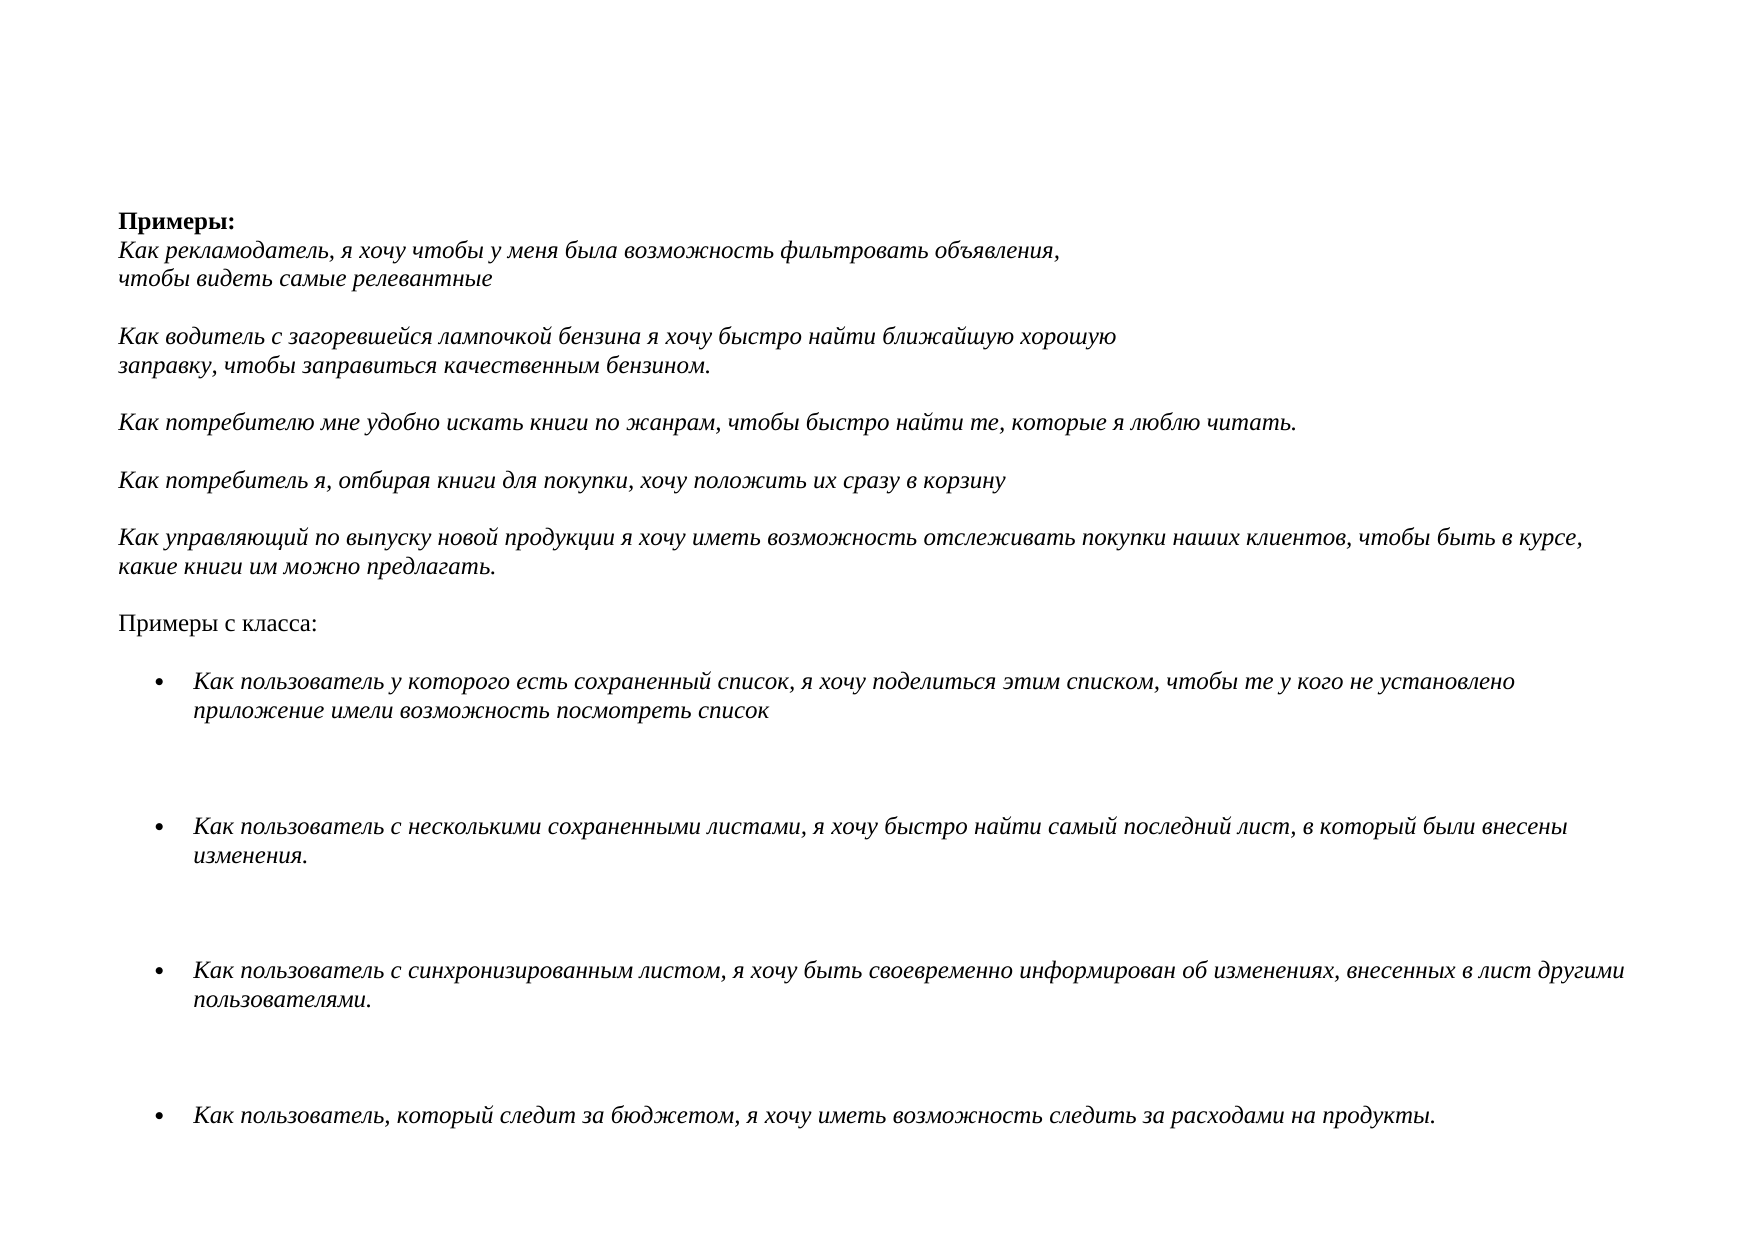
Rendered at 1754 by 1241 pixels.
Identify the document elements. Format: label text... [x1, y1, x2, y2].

text Примеры: [118, 206, 1636, 235]
text чтобы видеть самые релевантные [118, 263, 1636, 292]
list Как пользователь, который следит за бюджетом, я хочу иметь возможность следить за расходами на продукты. [156, 1100, 1636, 1129]
text Как водитель с загоревшейся лампочкой бензина я хочу быстро найти ближайшую хорошую [118, 321, 1636, 350]
list Как пользователь с несколькими сохраненными листами, я хочу быстро найти самый последний лист, в который были внесены изменения. [156, 811, 1636, 868]
text Как рекламодатель, я хочу чтобы у меня была возможность фильтровать объявления, [118, 235, 1636, 263]
list Как пользователь с синхронизированным листом, я хочу быть своевременно информирован об изменениях, внесенных в лист другими пользователями. [156, 956, 1636, 1013]
text Примеры с класса: [118, 608, 1636, 637]
text Как потребитель я, отбирая книги для покупки, хочу положить их сразу в корзину [118, 465, 1636, 493]
text Как потребителю мне удобно искать книги по жанрам, чтобы быстро найти те, которые я люблю читать. [118, 407, 1636, 436]
list Как пользователь у которого есть сохраненный список, я хочу поделиться этим списком, чтобы те у кого не установлено приложение имели возможность посмотреть список [156, 666, 1636, 724]
text заправку, чтобы заправиться качественным бензином. [118, 350, 1636, 378]
text Как управляющий по выпуску новой продукции я хочу иметь возможность отслеживать покупки наших клиентов, чтобы быть в курсе, какие книги им можно предлагать. [118, 522, 1636, 580]
